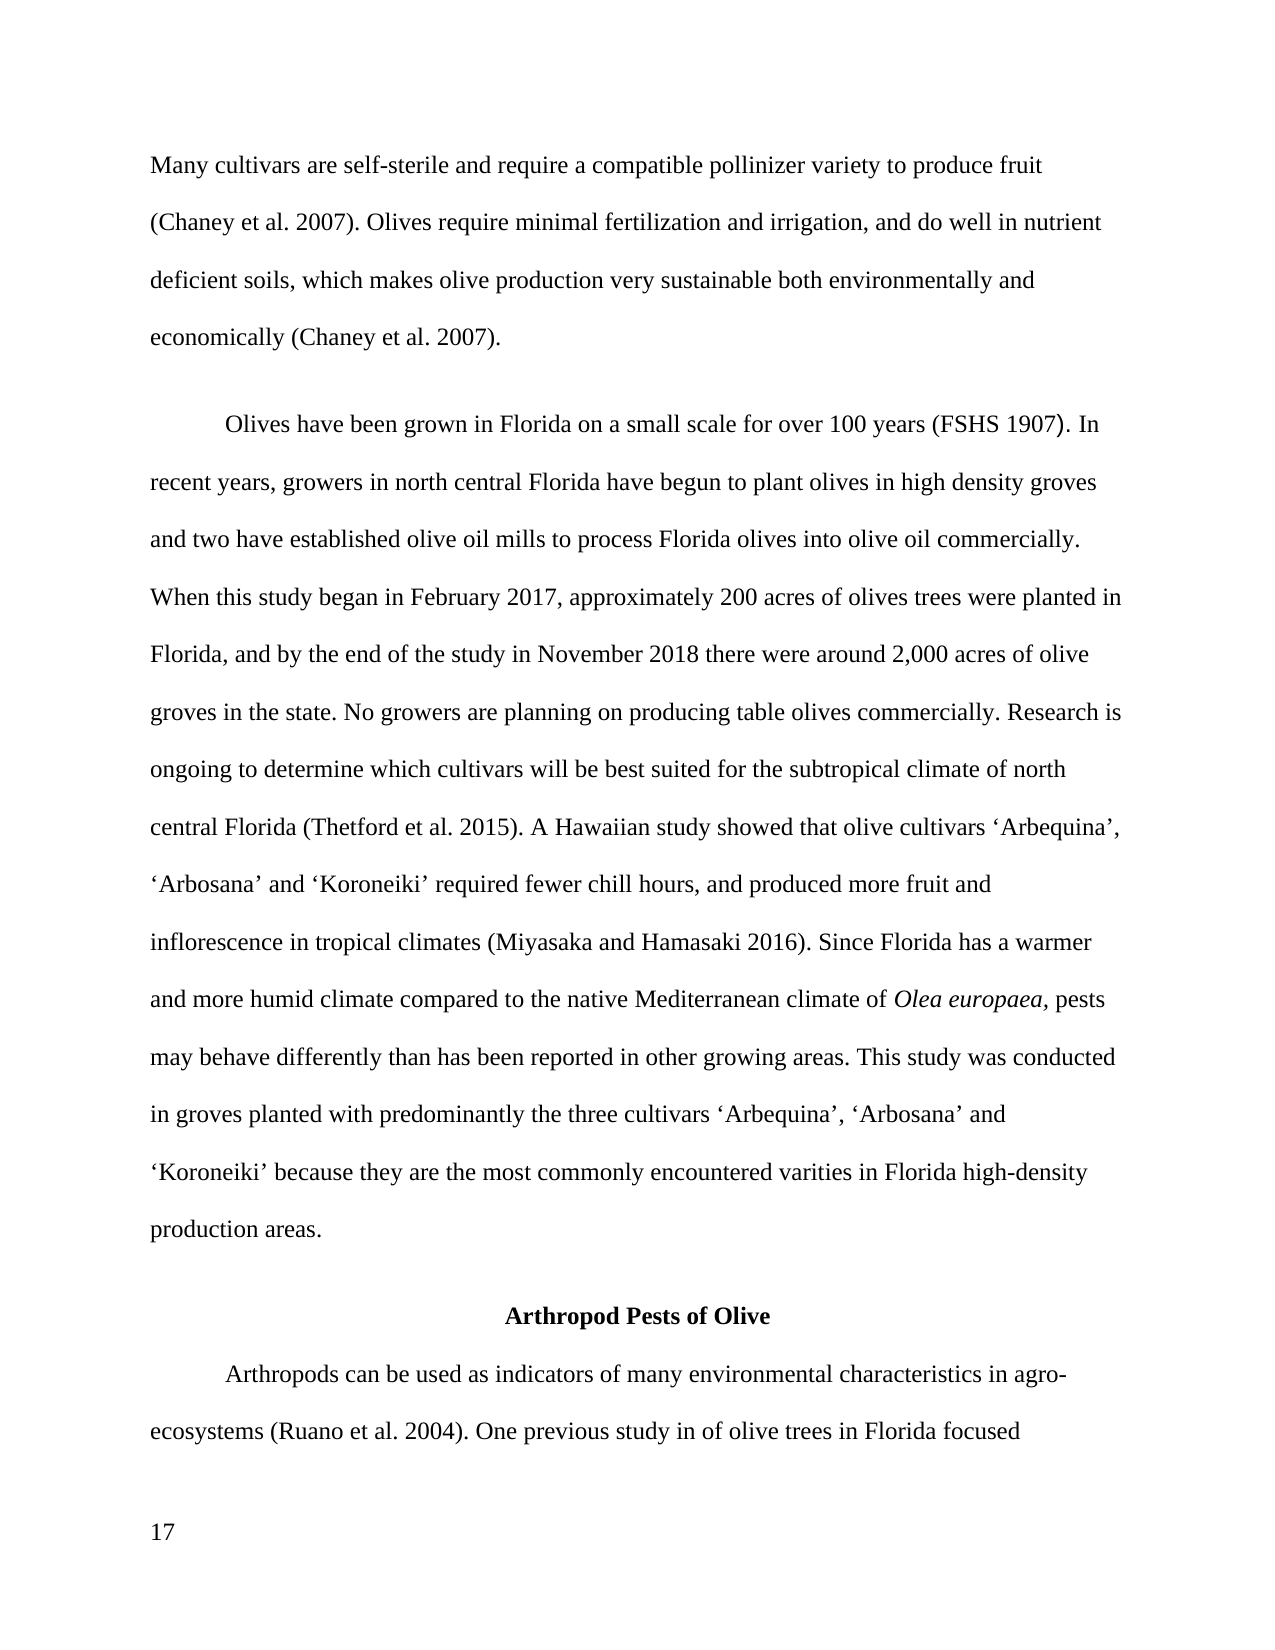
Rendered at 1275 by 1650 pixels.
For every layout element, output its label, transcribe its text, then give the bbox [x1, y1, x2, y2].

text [150, 150, 1125, 351]
text Arthropod Pests of Olive [150, 1301, 1125, 1330]
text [150, 1359, 1125, 1445]
text Olives have been grown in Florida on a small scale for over 100 years (FSHS 1907). In recent years, growers in north central Florida have begun to plant olives in high density groves and two have established olive oil mills to process Florida olives into olive oil commercially. When this study began in February 2017, approximately 200 acres of olives trees were planted in Florida, and by the end of the study in November 2018 there were around 2,000 acres of olive groves in the state. No growers are planning on producing table olives commercially. Research is ongoing to determine which cultivars will be best suited for the subtropical climate of north central Florida (Thetford et al. 2015). A Hawaiian study showed that olive cultivars ‘Arbequina’, ‘Arbosana’ and ‘Koroneiki’ required fewer chill hours, and produced more fruit and inflorescence in tropical climates (Miyasaka and Hamasaki 2016). Since Florida has a warmer and more humid climate compared to the native Mediterranean climate of Olea europaea, pests may behave differently than has been reported in other growing areas. This study was conducted in groves planted with predominantly the three cultivars ‘Arbequina’, ‘Arbosana’ and ‘Koroneiki’ because they are the most commonly encountered varities in Florida high-density production areas. [150, 409, 1125, 1243]
